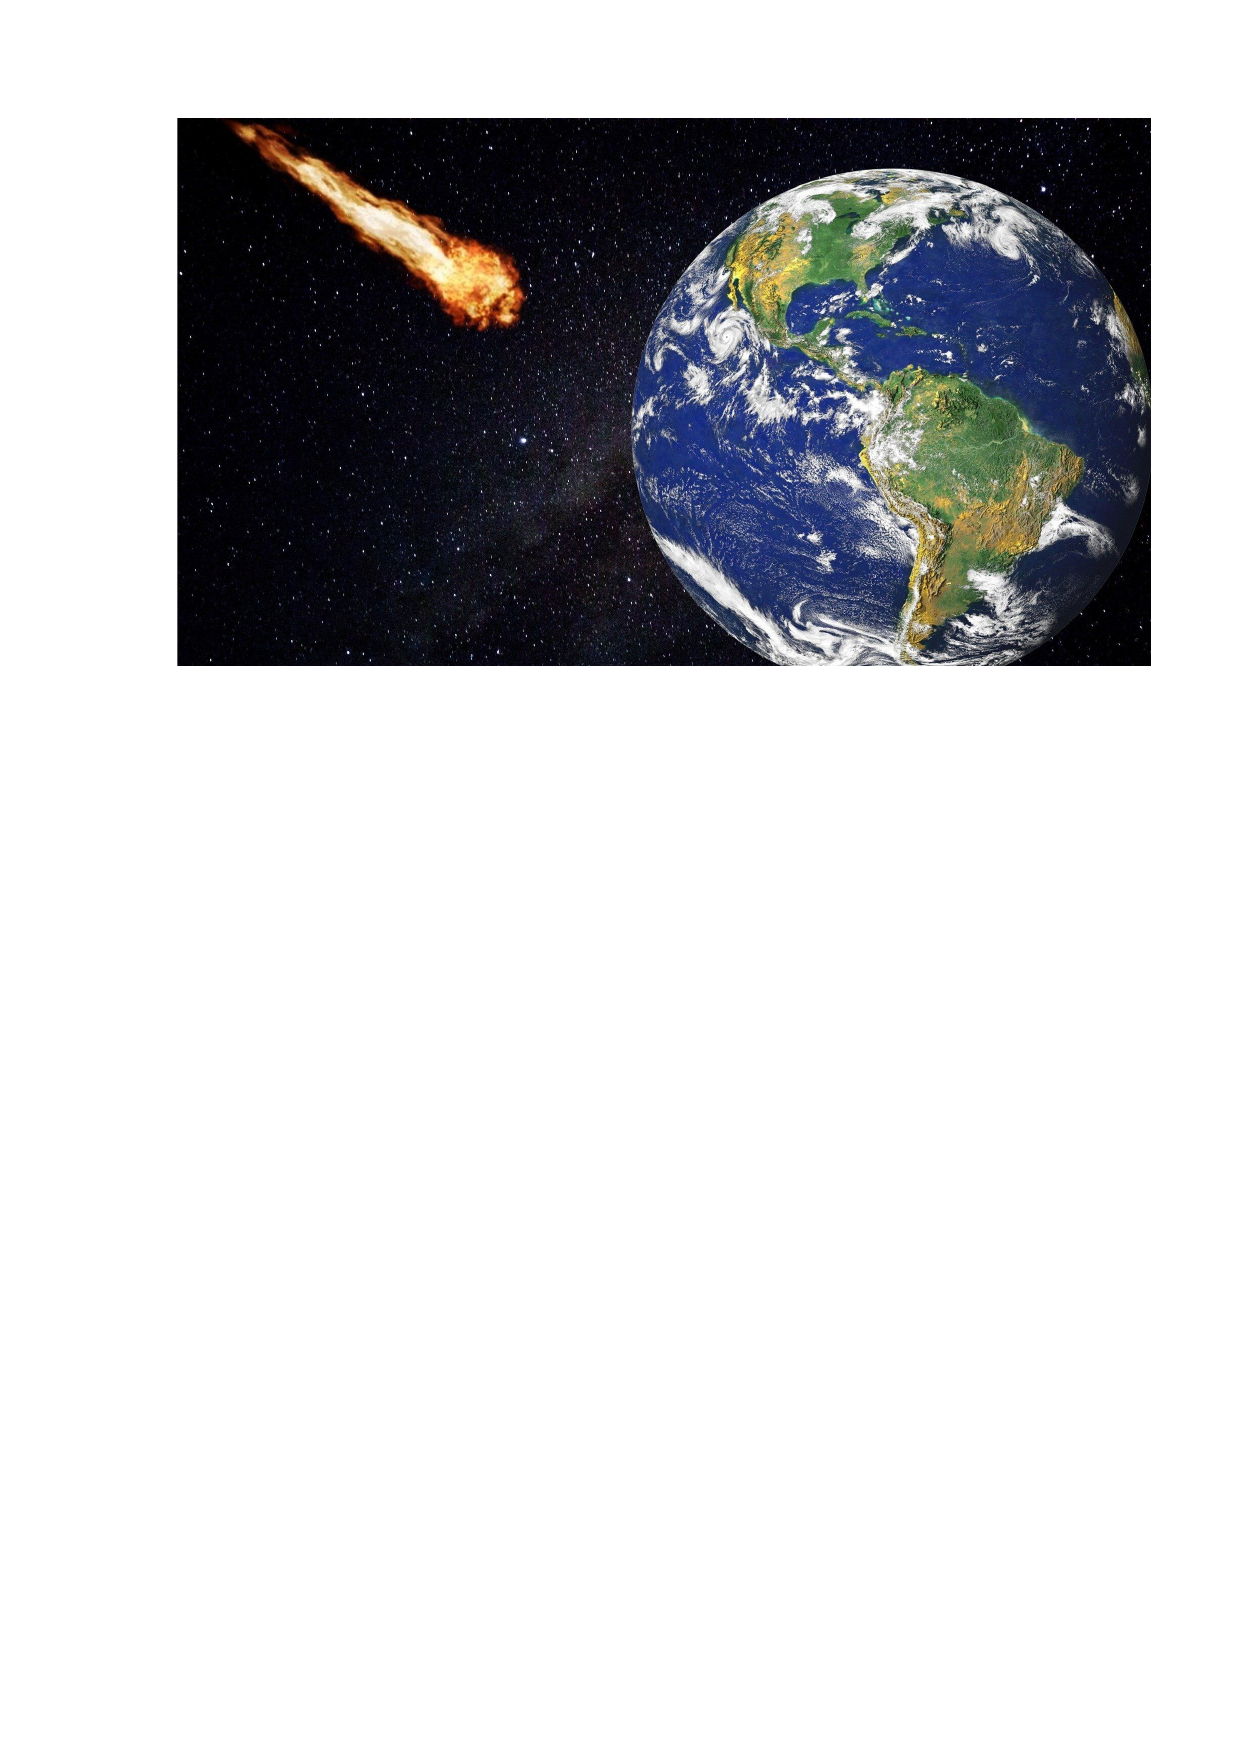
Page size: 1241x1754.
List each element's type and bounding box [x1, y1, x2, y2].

picture [177, 118, 1151, 666]
